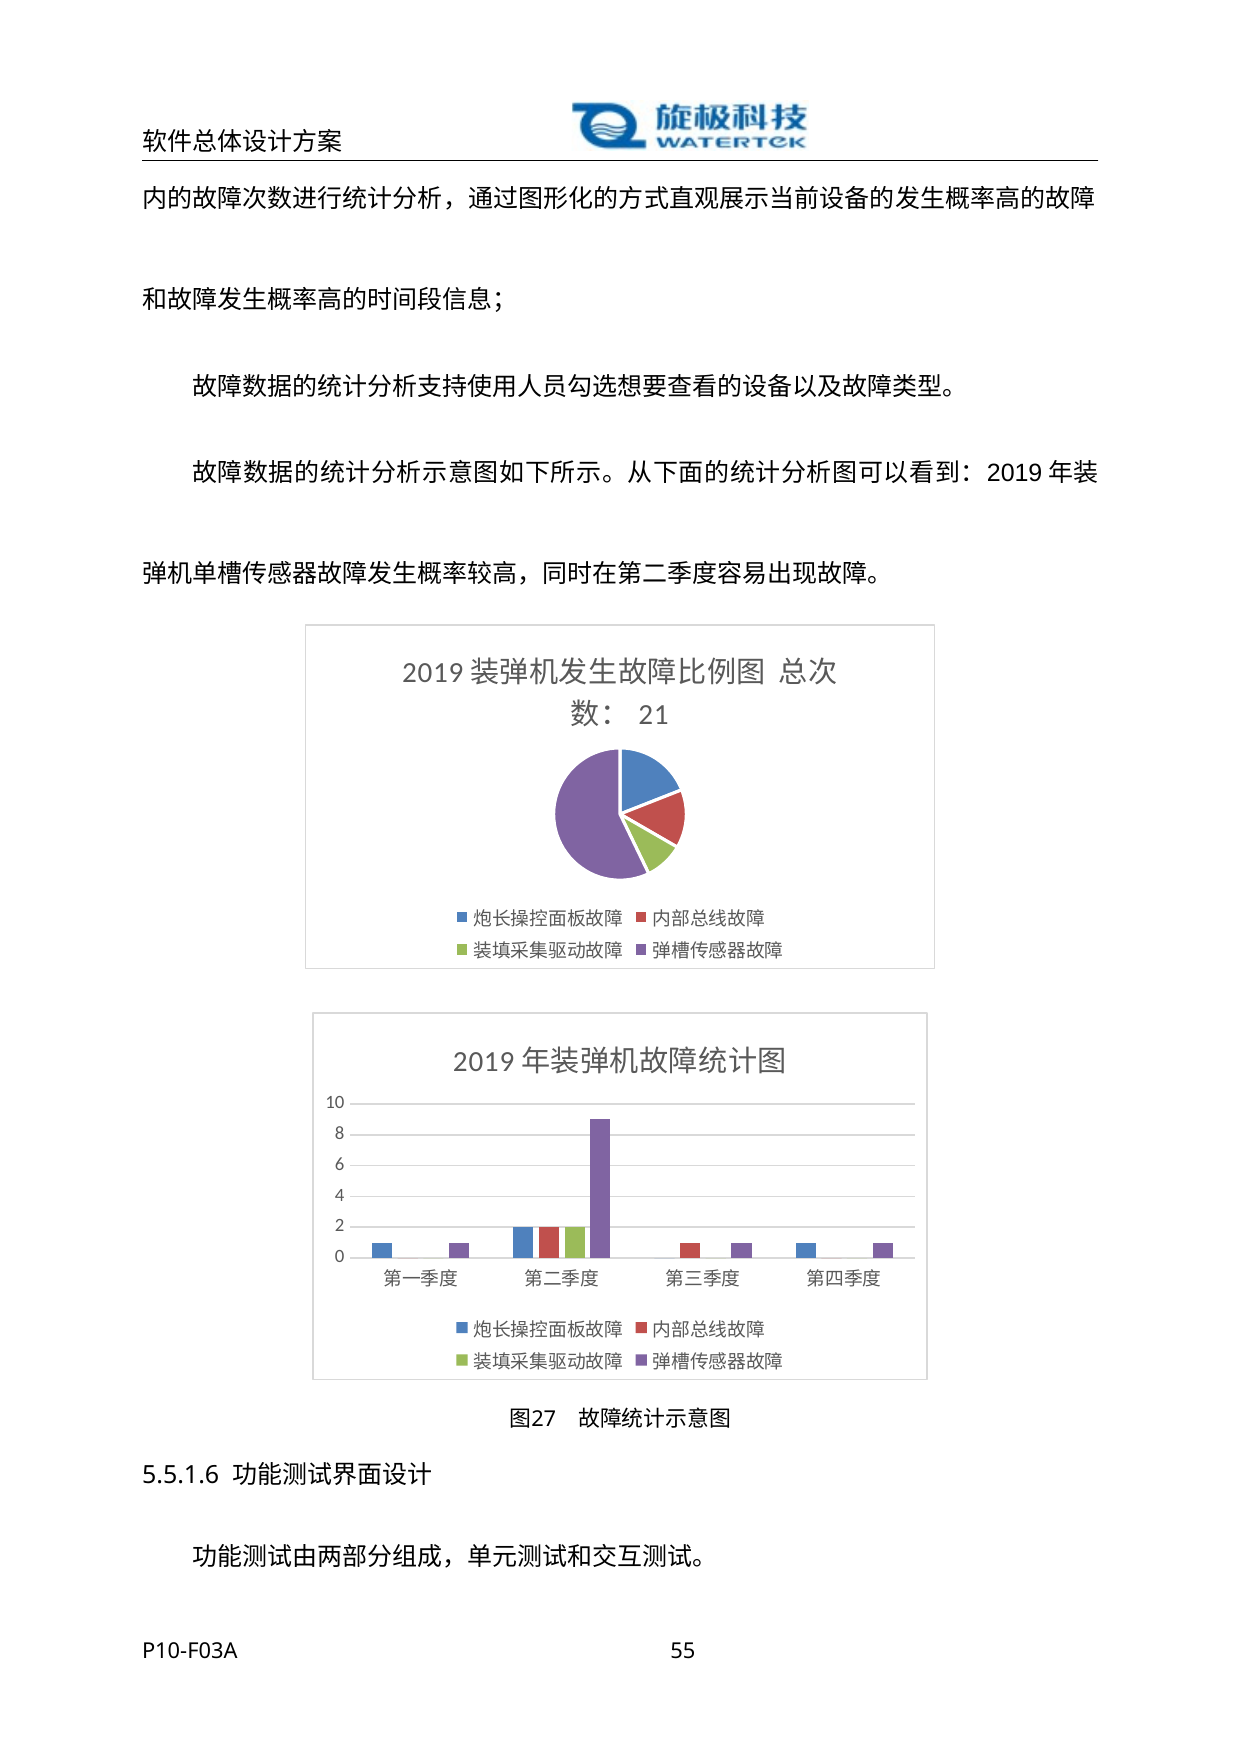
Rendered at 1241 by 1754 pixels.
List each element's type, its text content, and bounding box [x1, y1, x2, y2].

text 故障数据的统计分析支持使用人员勾选想要查看的设备以及故障类型。 [142, 350, 1098, 418]
text 故障统计示意图 [142, 1400, 1098, 1434]
text 功能测试由两部分组成，单元测试和交互测试。 [142, 1520, 1098, 1588]
text 故障数据的统计分析示意图如下所示。从下面的统计分析图可以看到：2019年装弹机单槽传感器故障发生概率较高，同时在第二季度容易出现故障。 [142, 436, 1098, 606]
picture [571, 100, 810, 151]
text 分析集成数据支持对故障数据进行统计，实现对设备的各类故障和设备在一段时间内的故障次数进行统计分析，通过图形化的方式直观展示当前设备的发生概率高的故障和故障发生概率高的时间段信息； [142, 162, 1098, 332]
subtitle 功能测试界面设计 [142, 1439, 1098, 1507]
